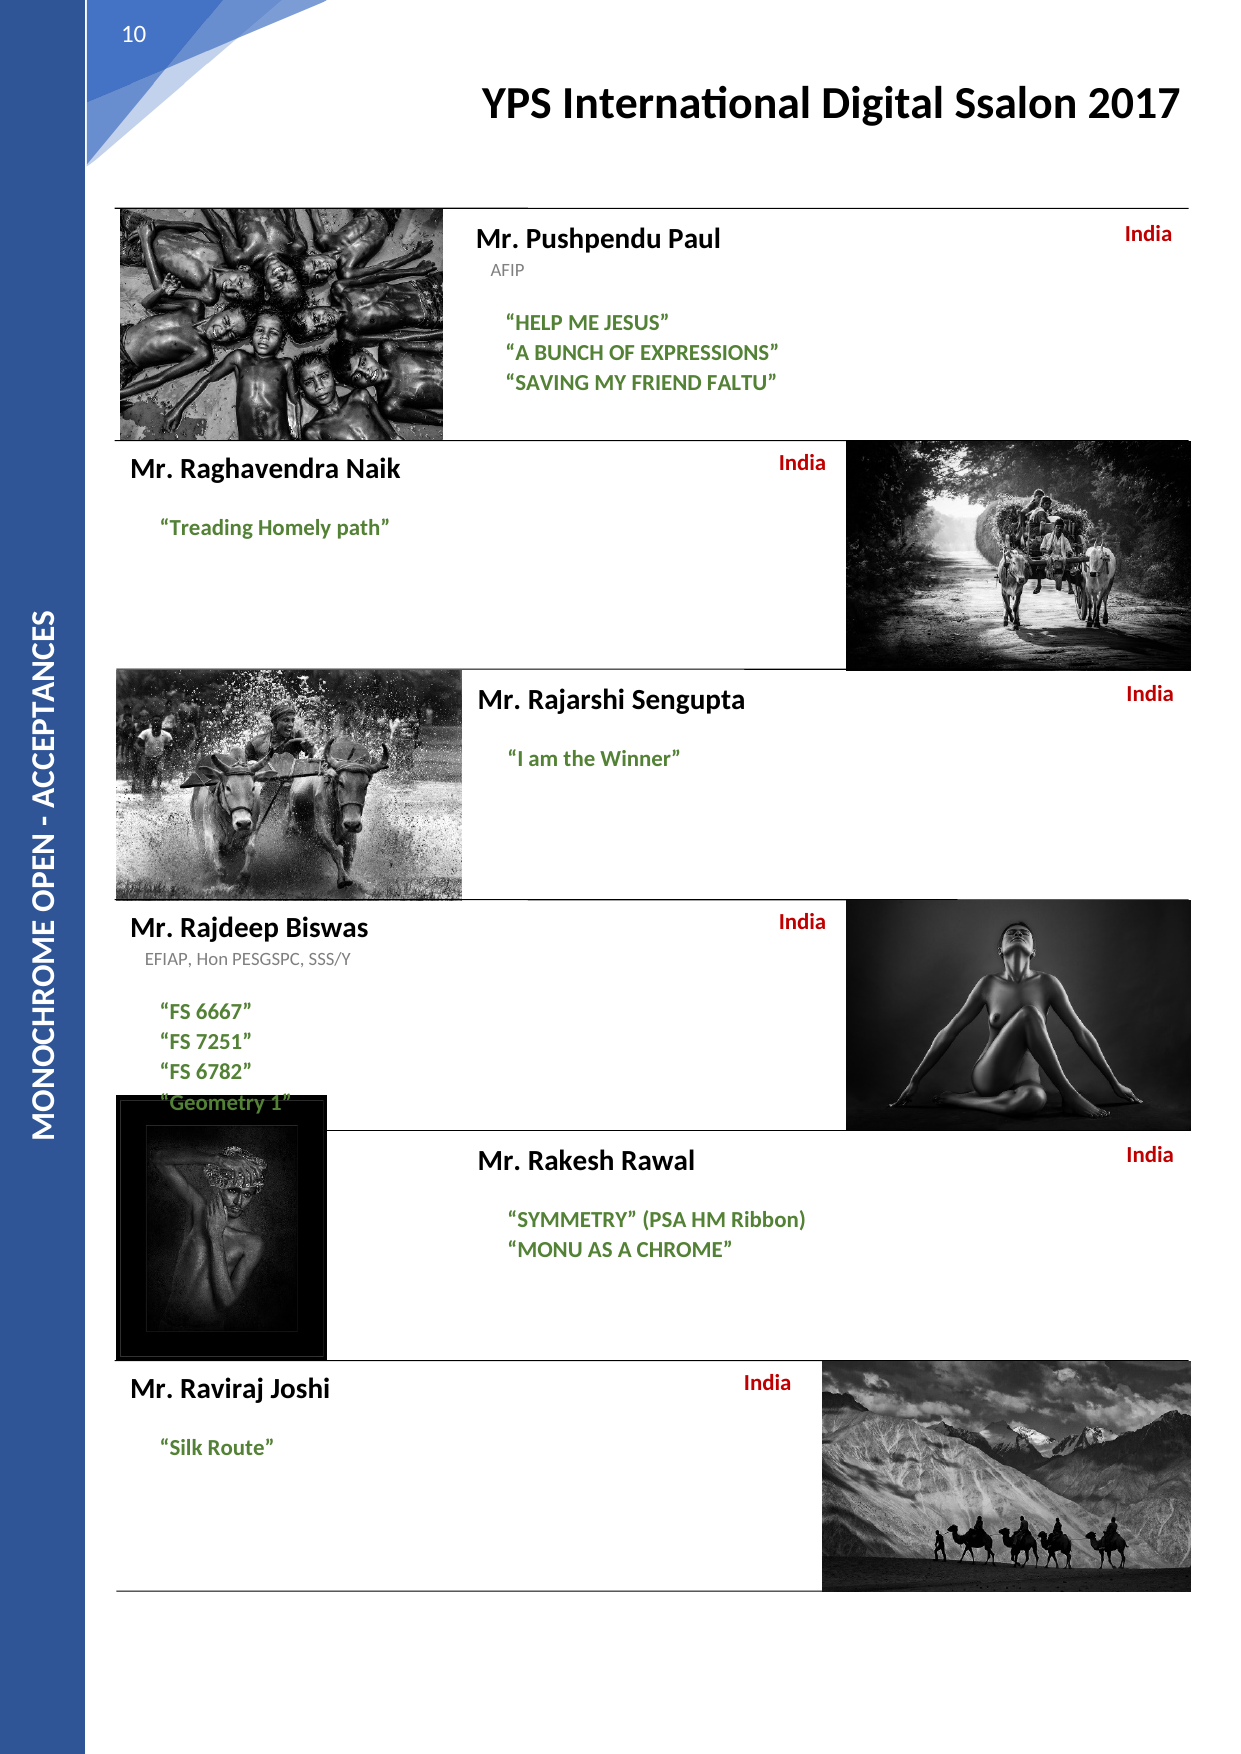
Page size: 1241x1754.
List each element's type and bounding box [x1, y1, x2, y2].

picture [120, 209, 443, 440]
picture [846, 900, 1191, 1131]
picture [822, 1361, 1191, 1592]
picture [86, 0, 329, 168]
picture [846, 441, 1191, 668]
picture [116, 670, 462, 899]
picture [116, 1095, 327, 1360]
